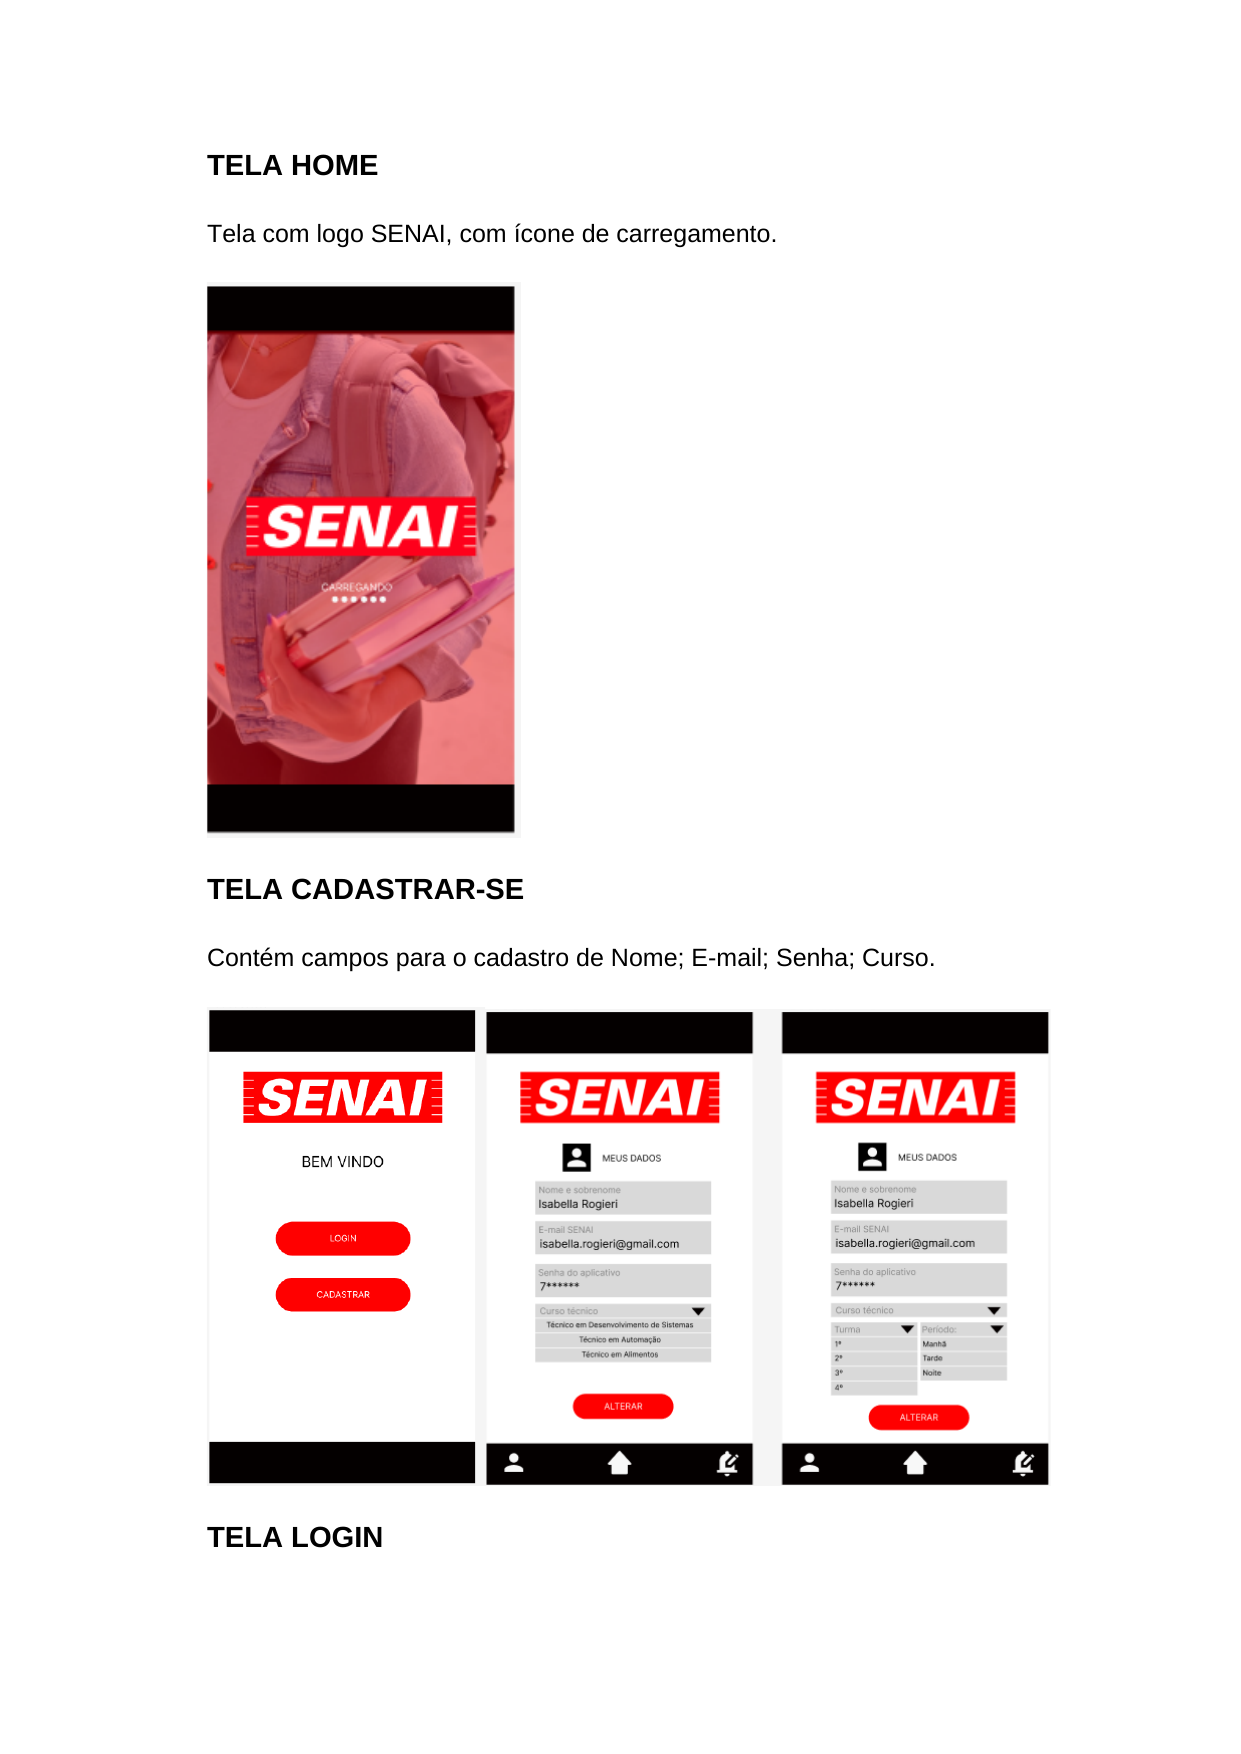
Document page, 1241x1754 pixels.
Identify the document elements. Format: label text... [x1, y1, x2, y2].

picture [206, 282, 521, 838]
text TELA HOME [207, 148, 1063, 181]
text TELA CADASTRAR-SE [207, 872, 1063, 906]
text Tela com logo SENAI, com ícone de carregamento. [207, 219, 1063, 247]
picture [206, 1007, 1051, 1486]
text TELA LOGIN [207, 1521, 1063, 1554]
text Contém campos para o cadastro de Nome; E-mail; Senha; Curso. [207, 943, 1063, 972]
